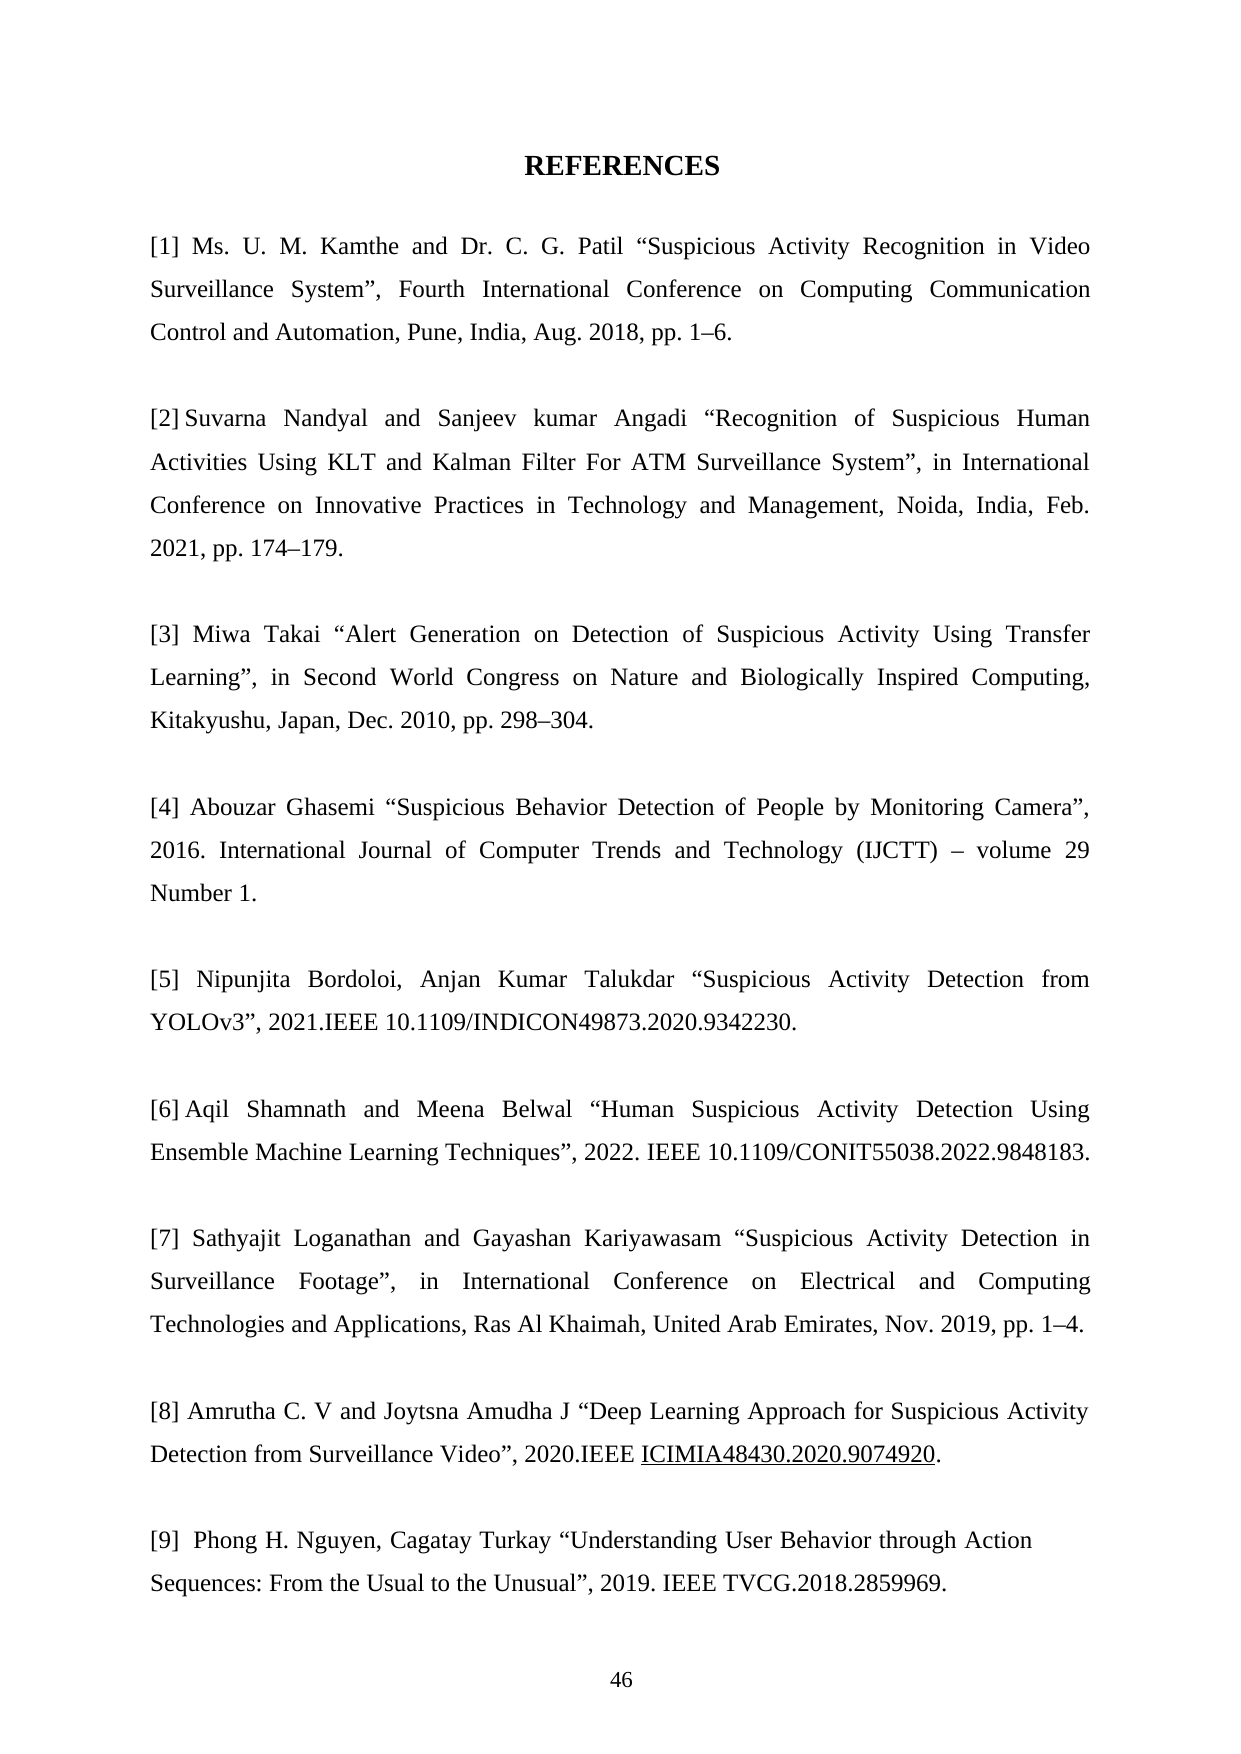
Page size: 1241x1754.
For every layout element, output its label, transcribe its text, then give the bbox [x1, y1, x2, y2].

list Phong H. Nguyen, Cagatay Turkay “Understanding User Behavior through Action Sequences: From the Usual to the Unusual”, 2019. IEEE TVCG.2018.2859969. [150, 1525, 1090, 1597]
list Suvarna Nandyal and Sanjeev kumar Angadi “Recognition of Suspicious Human Activities Using KLT and Kalman Filter For ATM Surveillance System”, in International Conference on Innovative Practices in Technology and Management, Noida, India, Feb. 2021, pp. 174–179. [150, 403, 1090, 562]
list Ms. U. M. Kamthe and Dr. C. G. Patil “Suspicious Activity Recognition in Video Surveillance System”, Fourth International Conference on Computing Communication Control and Automation, Pune, India, Aug. 2018, pp. 1–6. [150, 231, 1091, 346]
subtitle REFERENCES [290, 148, 954, 182]
list Abouzar Ghasemi “Suspicious Behavior Detection of People by Monitoring Camera”, 2016. International Journal of Computer Trends and Technology (IJCTT) – volume 29 Number 1. [150, 792, 1090, 907]
list Aqil Shamnath and Meena Belwal “Human Suspicious Activity Detection Using Ensemble Machine Learning Techniques”, 2022. IEEE 10.1109/CONIT55038.2022.9848183. [150, 1094, 1090, 1166]
list Sathyajit Loganathan and Gayashan Kariyawasam “Suspicious Activity Detection in Surveillance Footage”, in International Conference on Electrical and Computing Technologies and Applications, Ras Al Khaimah, United Arab Emirates, Nov. 2019, pp. 1–4. [150, 1223, 1090, 1338]
list Miwa Takai “Alert Generation on Detection of Suspicious Activity Using Transfer Learning”, in Second World Congress on Nature and Biologically Inspired Computing, Kitakyushu, Japan, Dec. 2010, pp. 298–304. [150, 619, 1091, 734]
list Nipunjita Bordoloi, Anjan Kumar Talukdar “Suspicious Activity Detection from YOLOv3”, 2021.IEEE 10.1109/INDICON49873.2020.9342230. [150, 964, 1090, 1036]
list Amrutha C. V and Joytsna Amudha J “Deep Learning Approach for Suspicious Activity Detection from Surveillance Video”, 2020.IEEE ICIMIA48430.2020.9074920. [150, 1396, 1090, 1468]
